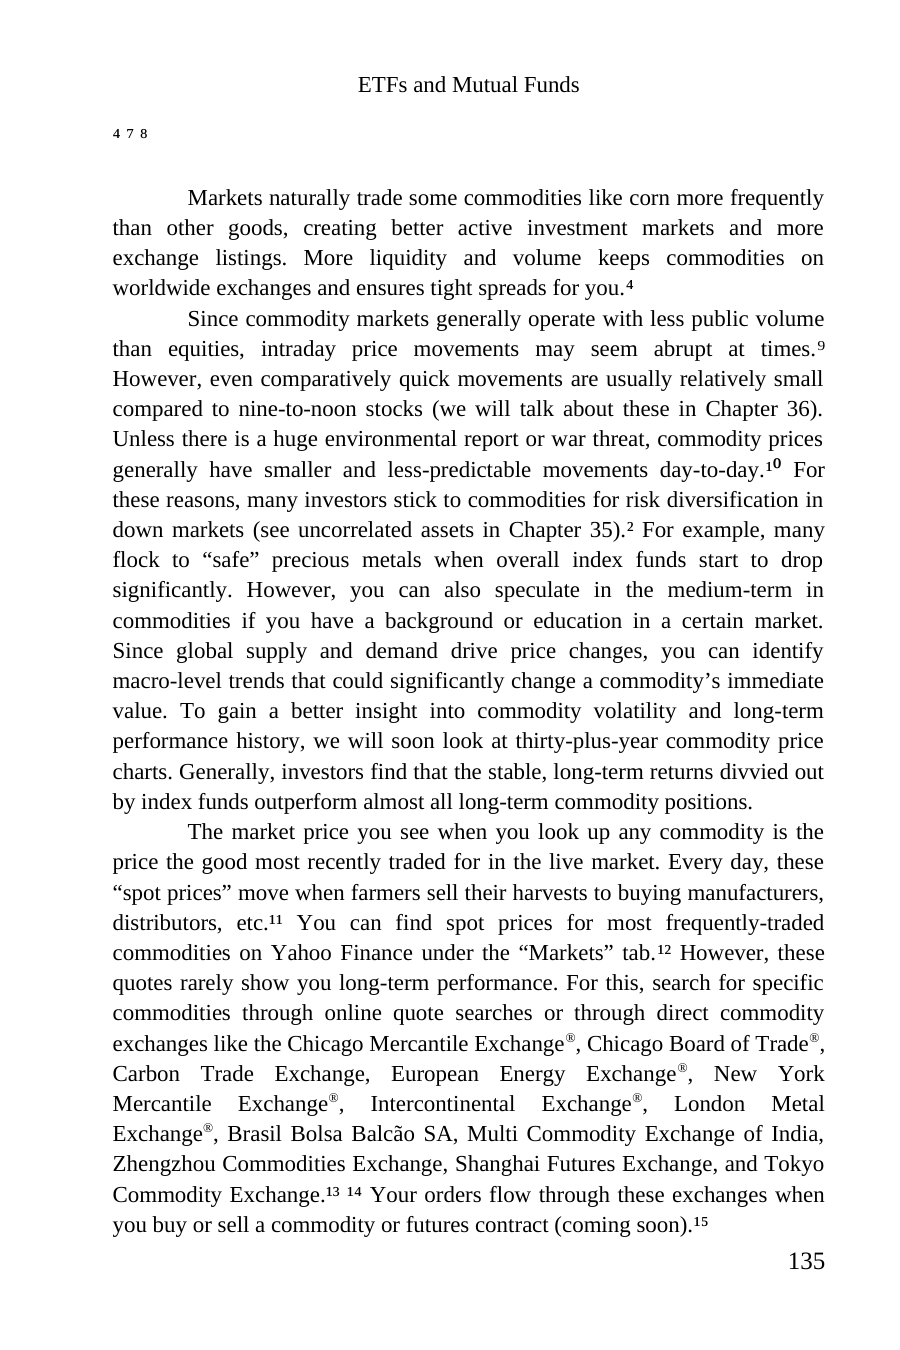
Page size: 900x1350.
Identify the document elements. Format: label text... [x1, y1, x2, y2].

text Since commodity markets generally operate with less public volume than equities, intraday price movements may seem abrupt at times.⁹ However, even comparatively quick movements are usually relatively small compared to nine-to-noon stocks (we will talk about these in Chapter 36). Unless there is a huge environmental report or war threat, commodity prices generally have smaller and less-predictable movements day-to-day.¹⁰ For these reasons, many investors stick to commodities for risk diversification in down markets (see uncorrelated assets in Chapter 35).² For example, many flock to “safe” precious metals when overall index funds start to drop significantly. However, you can also speculate in the medium-term in commodities if you have a background or education in a certain market. Since global supply and demand drive price changes, you can identify macro-level trends that could significantly change a commodity’s immediate value. To gain a better insight into commodity volatility and long-term performance history, we will soon look at thirty-plus-year commodity price charts. Generally, investors find that the stable, long-term returns divvied out by index funds outperform almost all long-term commodity positions. [112, 305, 825, 814]
text Markets naturally trade some commodities like corn more frequently than other goods, creating better active investment markets and more exchange listings. More liquidity and volume keeps commodities on worldwide exchanges and ensures tight spreads for you.⁴ [112, 184, 825, 301]
text ⁴ ⁷ ⁸ [112, 123, 825, 150]
text The market price you see when you look up any commodity is the price the good most recently traded for in the live market. Every day, these “spot prices” move when farmers sell their harvests to buying manufacturers, distributors, etc.¹¹ You can find spot prices for most frequently-traded commodities on Yahoo Finance under the “Markets” tab.¹² However, these quotes rarely show you long-term performance. For this, search for specific commodities through online quote searches or through direct commodity exchanges like the Chicago Mercantile Exchange®, Chicago Board of Trade®, Carbon Trade Exchange, European Energy Exchange®, New York Mercantile Exchange®, Intercontinental Exchange®, London Metal Exchange®, Brasil Bolsa Balcão SA, Multi Commodity Exchange of India, Zhengzhou Commodities Exchange, Shanghai Futures Exchange, and Tokyo Commodity Exchange.¹³ ¹⁴ Your orders flow through these exchanges when you buy or sell a commodity or futures contract (coming soon).¹⁵ [112, 818, 825, 1237]
